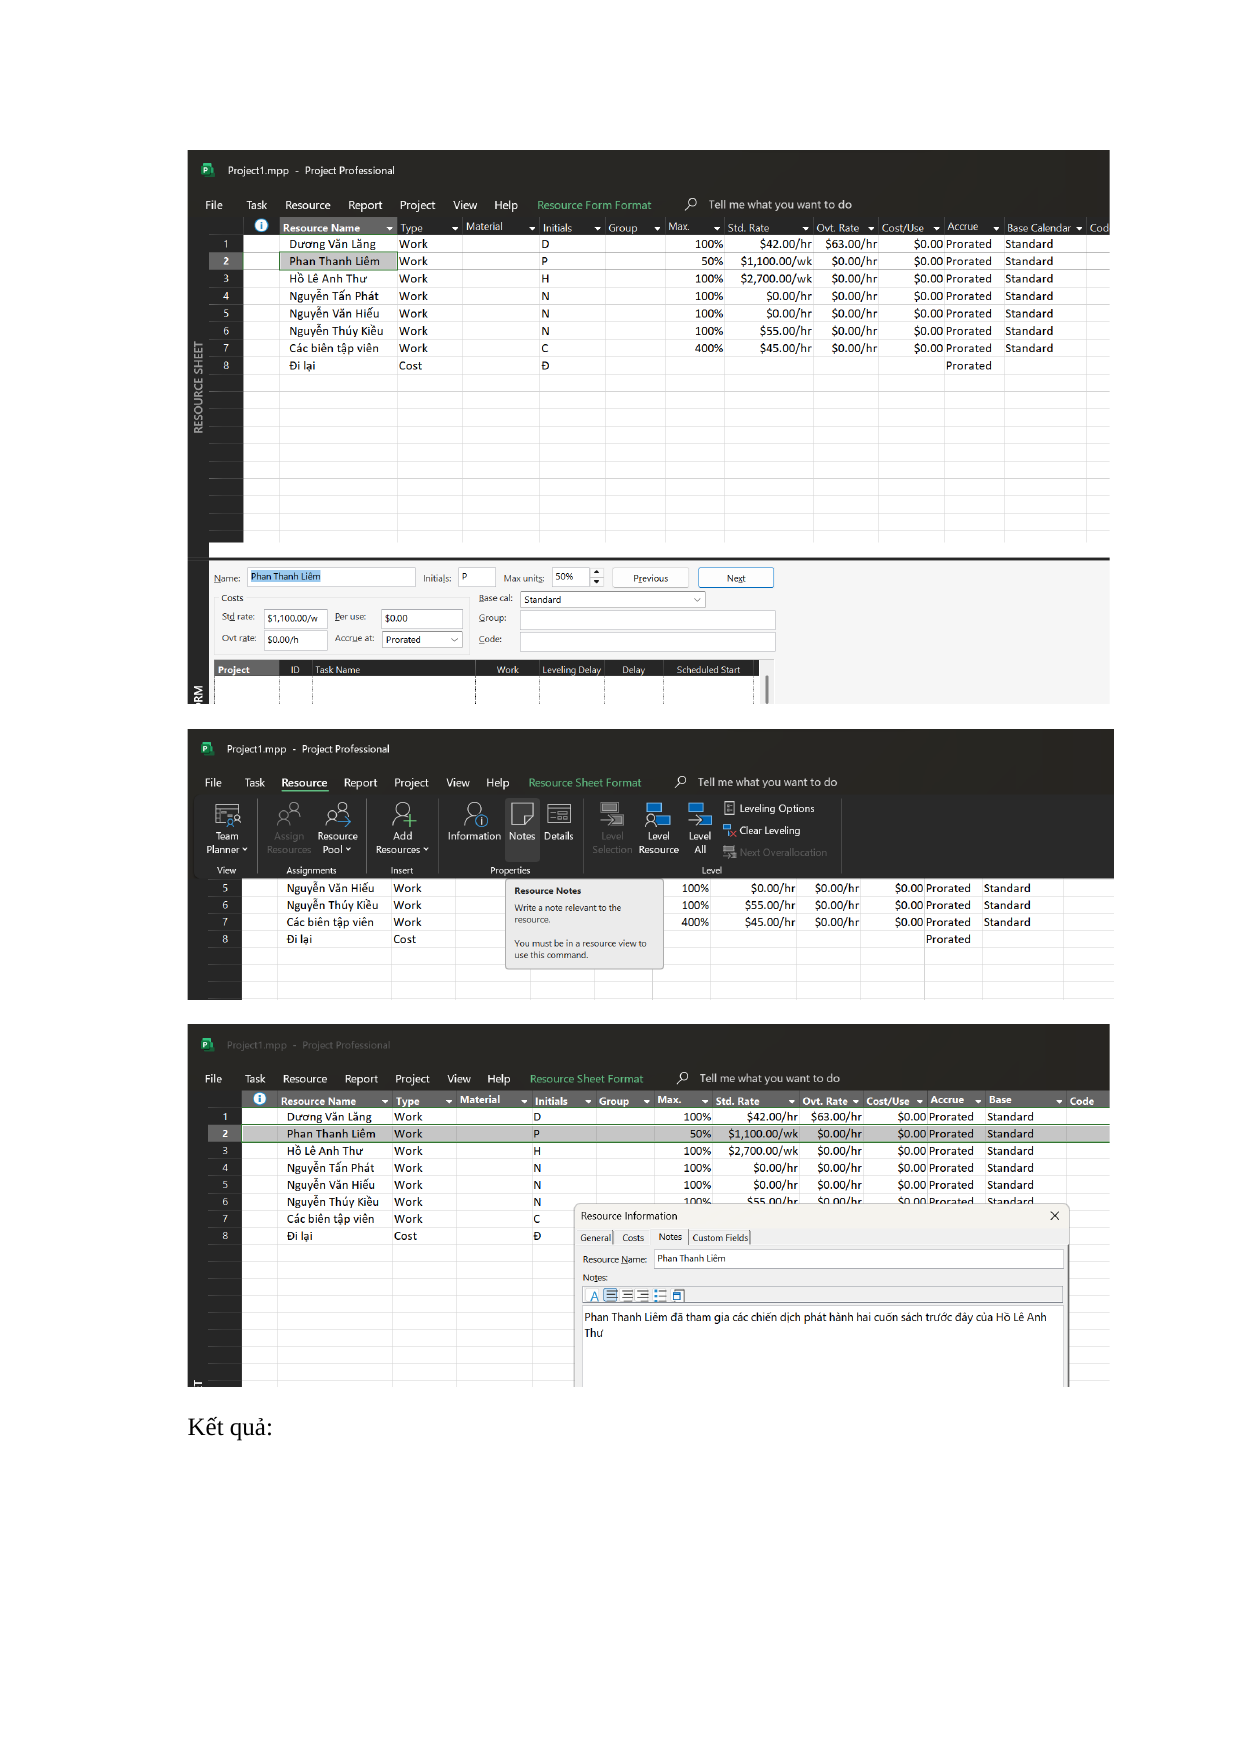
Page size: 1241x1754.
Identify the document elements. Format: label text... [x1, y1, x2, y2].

list Kết quả: [187, 1412, 1053, 1441]
picture [187, 150, 1110, 704]
picture [187, 1024, 1110, 1387]
picture [187, 729, 1114, 1000]
